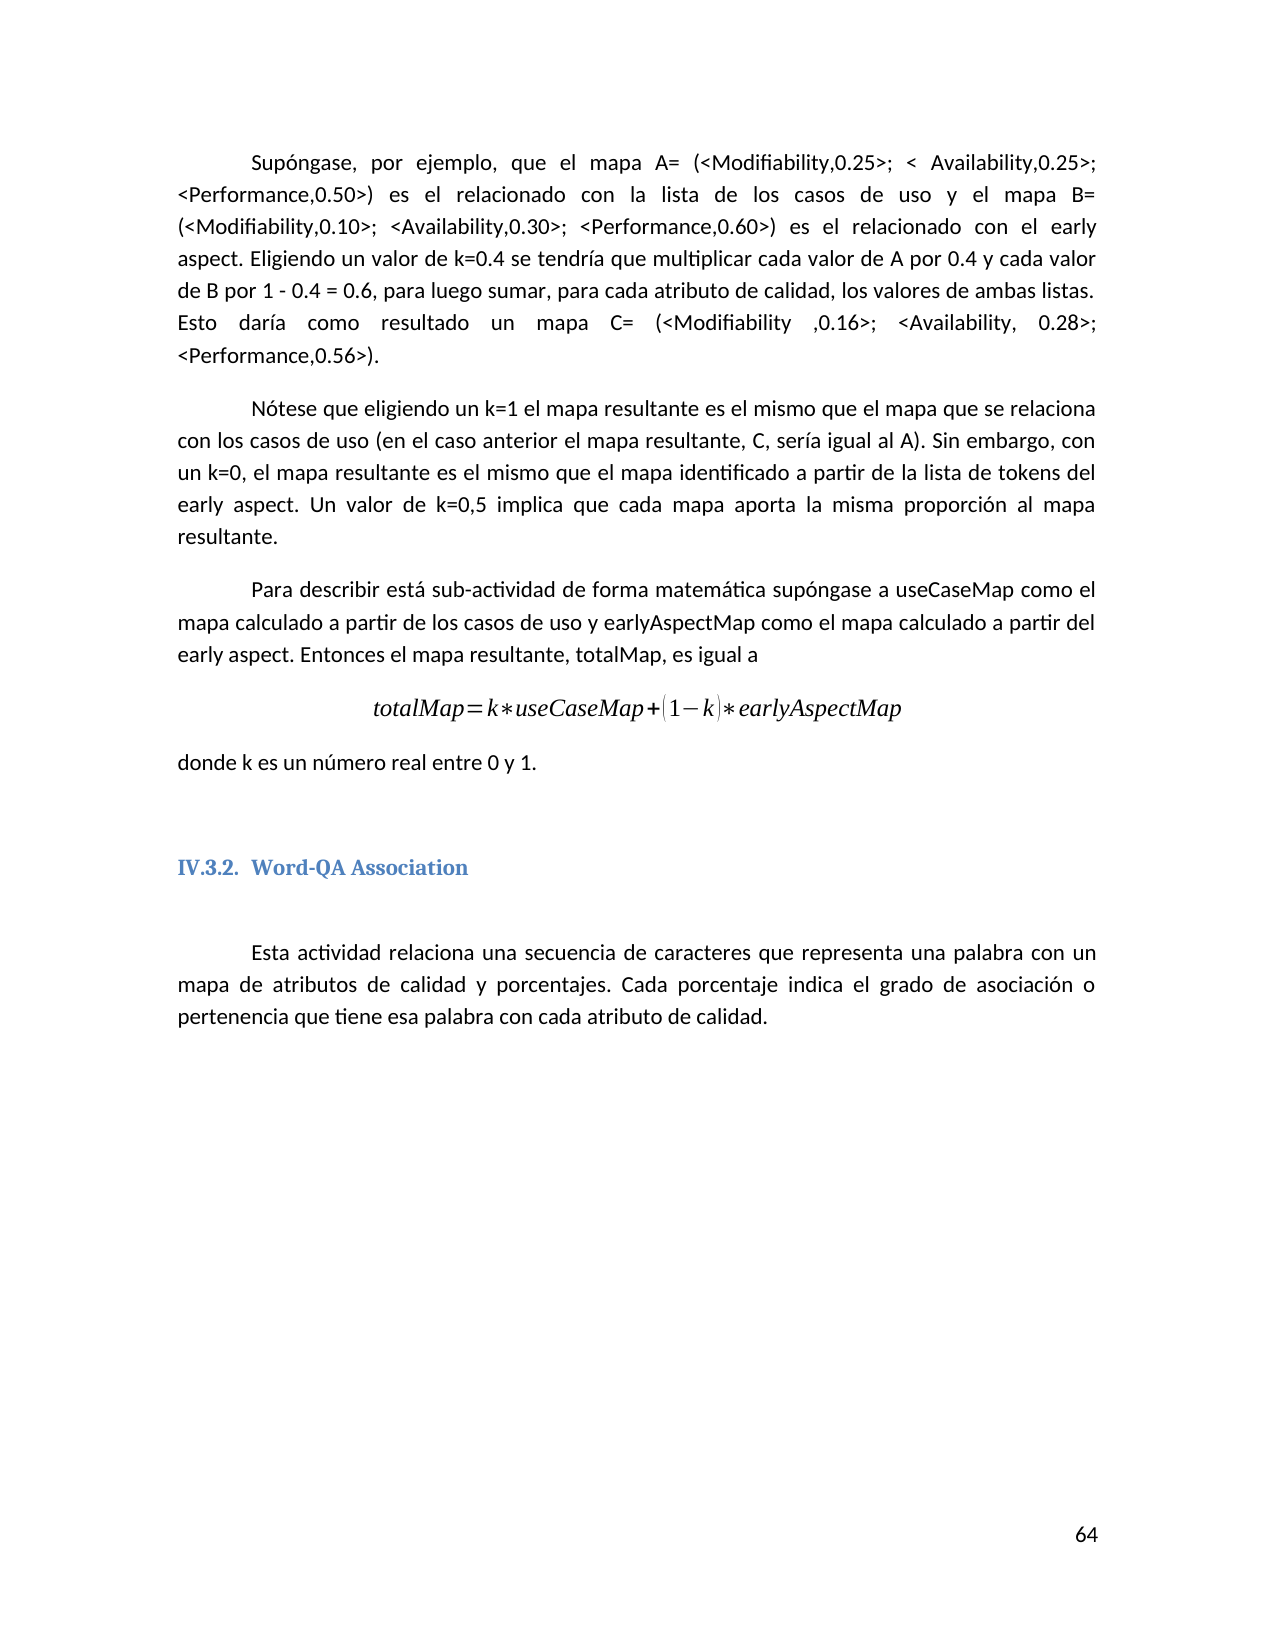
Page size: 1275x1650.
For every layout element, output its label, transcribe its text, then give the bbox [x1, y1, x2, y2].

text Nótese que eligiendo un k=1 el mapa resultante es el mismo que el mapa que se relaciona con los casos de uso (en el caso anterior el mapa resultante, C, sería igual al A). Sin embargo, con un k=0, el mapa resultante es el mismo que el mapa identificado a partir de la lista de tokens del early aspect. Un valor de k=0,5 implica que cada mapa aporta la misma proporción al mapa resultante. [177, 394, 1098, 551]
text Para describir está sub-actividad de forma matemática supóngase a useCaseMap como el mapa calculado a partir de los casos de uso y earlyAspectMap como el mapa calculado a partir del early aspect. Entonces el mapa resultante, totalMap, es igual a [177, 576, 1098, 668]
text Esta actividad relaciona una secuencia de caracteres que representa una palabra con un mapa de atributos de calidad y porcentajes. Cada porcentaje indica el grado de asociación o pertenencia que tiene esa palabra con cada atributo de calidad. [177, 938, 1098, 1030]
text donde k es un número real entre 0 y 1. [177, 748, 1098, 777]
subtitle Word-QA Association [177, 854, 1098, 881]
text Supóngase, por ejemplo, que el mapa A= (<Modifiability,0.25>; < Availability,0.25>; <Performance,0.50>) es el relacionado con la lista de los casos de uso y el mapa B= (<Modifiability,0.10>; <Availability,0.30>; <Performance,0.60>) es el relacionado con el early aspect. Eligiendo un valor de k=0.4 se tendría que multiplicar cada valor de A por 0.4 y cada valor de B por 1 - 0.4 = 0.6, para luego sumar, para cada atributo de calidad, los valores de ambas listas. Esto daría como resultado un mapa C= (<Modifiability ,0.16>; <Availability, 0.28>; <Performance,0.56>). [177, 148, 1098, 369]
